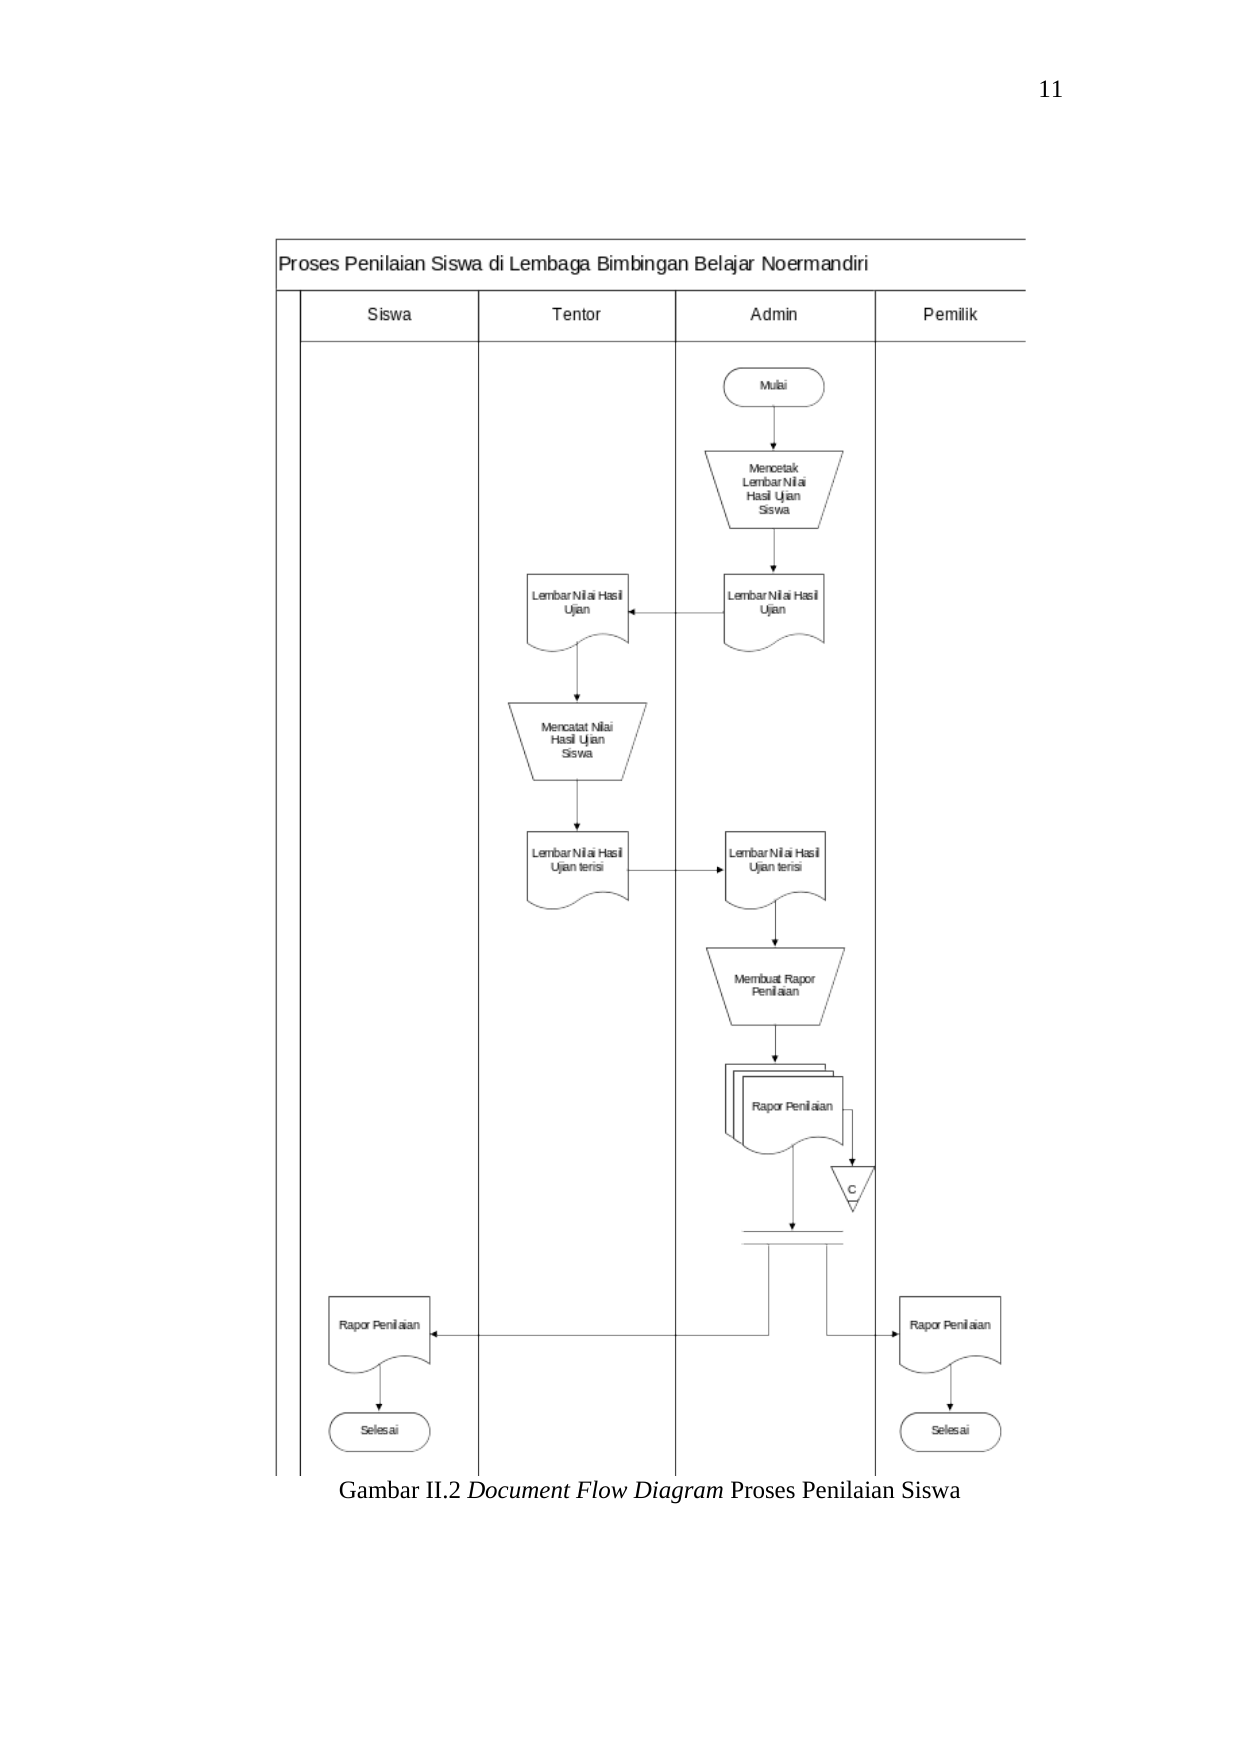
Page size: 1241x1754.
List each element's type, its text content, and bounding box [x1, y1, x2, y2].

text Gambar II.2 Document Flow Diagram Proses Penilaian Siswa [236, 1475, 1063, 1504]
